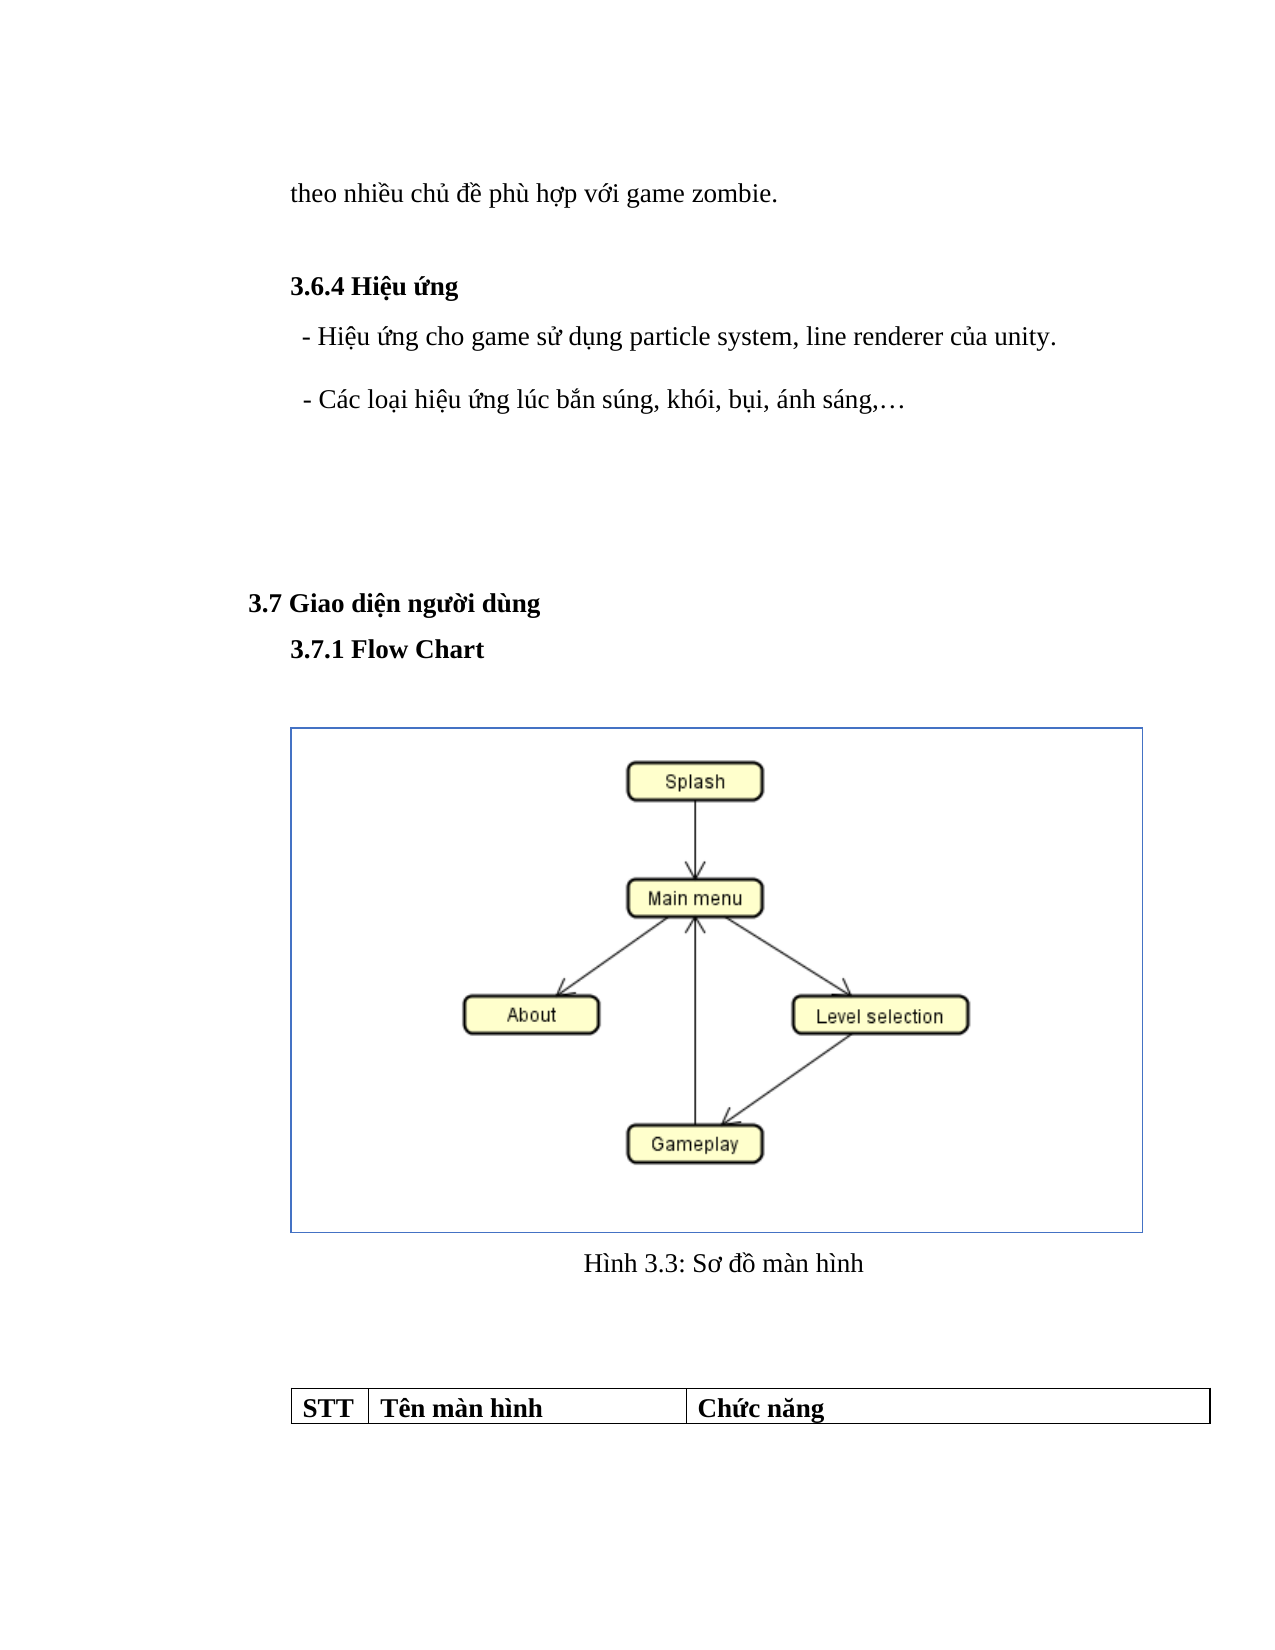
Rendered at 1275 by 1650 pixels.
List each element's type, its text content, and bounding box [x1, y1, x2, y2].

text 3.7.1 Flow Chart [290, 634, 1157, 665]
text Hình 3.3: Sơ đồ màn hình [290, 1247, 1157, 1279]
text - Hiệu ứng cho game sử dụng particle system, line renderer của unity. [207, 320, 1157, 351]
table_header STT [292, 1389, 368, 1423]
table_header Tên màn hình [369, 1389, 686, 1423]
text 3.7 Giao diện người dùng [248, 587, 1157, 618]
table_header Chức năng [687, 1389, 1209, 1423]
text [290, 177, 1157, 208]
text - Các loại hiệu ứng lúc bắn súng, khói, bụi, ánh sáng,… [282, 384, 1157, 415]
picture [292, 729, 1142, 1232]
text 3.6.4 Hiệu ứng [290, 271, 1157, 302]
